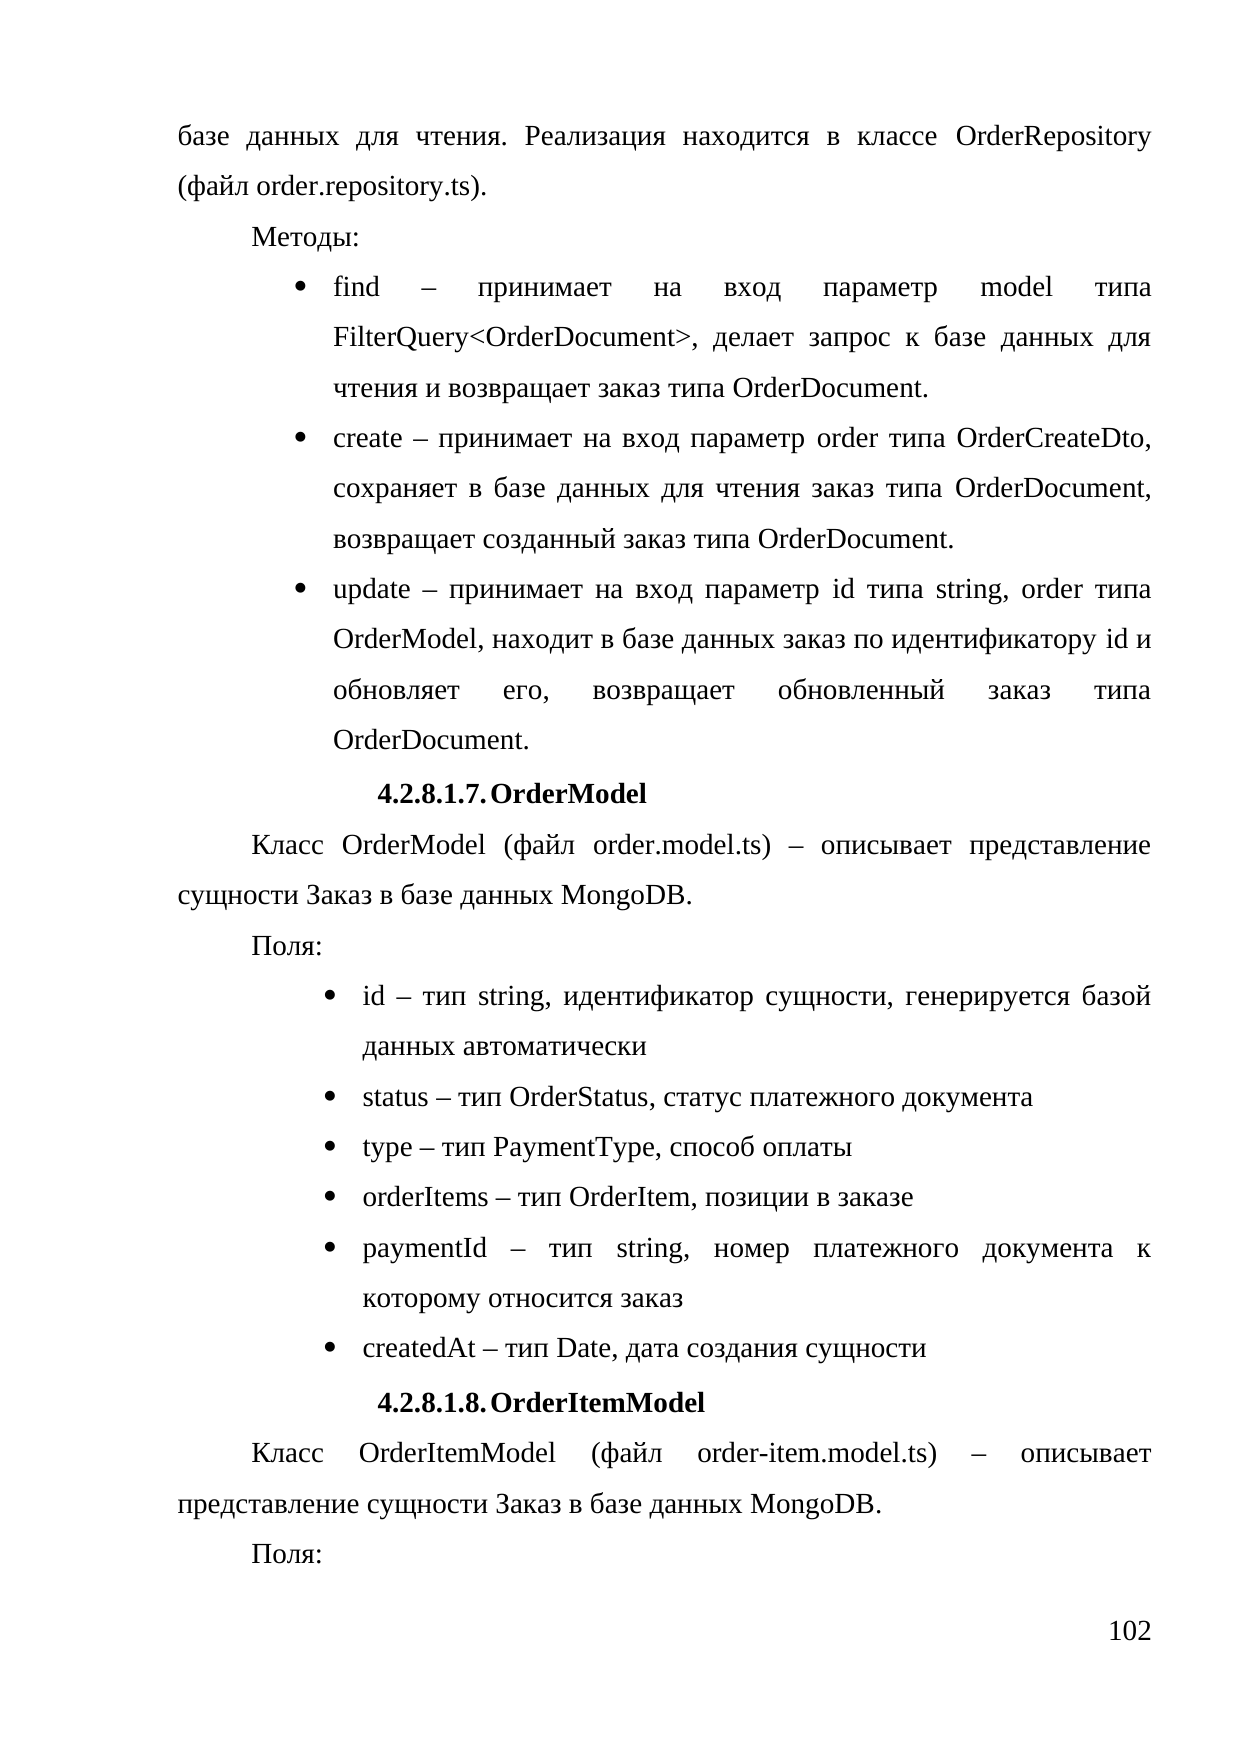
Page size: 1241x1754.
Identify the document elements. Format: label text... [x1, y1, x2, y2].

list status – тип OrderStatus, статус платежного документа [325, 1079, 1152, 1112]
text Поля: [177, 1536, 1152, 1570]
text Поля: [177, 928, 1152, 961]
list create – принимает на вход параметр order типа OrderCreateDto, сохраняет в базе данных для чтения заказ типа OrderDocument, возвращает созданный заказ типа OrderDocument. [295, 420, 1152, 554]
text Класс OrderItemModel (файл order-item.model.ts) – описывает представление сущности Заказ в базе данных MongoDB. [177, 1436, 1152, 1519]
list createdAt – тип Date, дата создания сущности [325, 1331, 1152, 1364]
text Методы: [177, 219, 1152, 252]
text Класс OrderModel (файл order.model.ts) – описывает представление сущности Заказ в базе данных MongoDB. [177, 827, 1152, 911]
list update – принимает на вход параметр id типа string, order типа OrderModel, находит в базе данных заказ по идентификатору id и обновляет его, возвращает обновленный заказ типа OrderDocument. [295, 571, 1152, 756]
list find – принимает на вход параметр model типа FilterQuery<OrderDocument>, делает запрос к базе данных для чтения и возвращает заказ типа OrderDocument. [295, 269, 1152, 403]
list orderItems – тип OrderItem, позиции в заказе [325, 1179, 1152, 1213]
subtitle OrderModel [377, 777, 1152, 810]
list type – тип PaymentType, способ оплаты [325, 1129, 1152, 1163]
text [177, 118, 1152, 202]
list id – тип string, идентификатор сущности, генерируется базой данных автоматически [325, 978, 1152, 1062]
list paymentId – тип string, номер платежного документа к которому относится заказ [325, 1230, 1152, 1314]
subtitle OrderItemModel [377, 1385, 1152, 1419]
